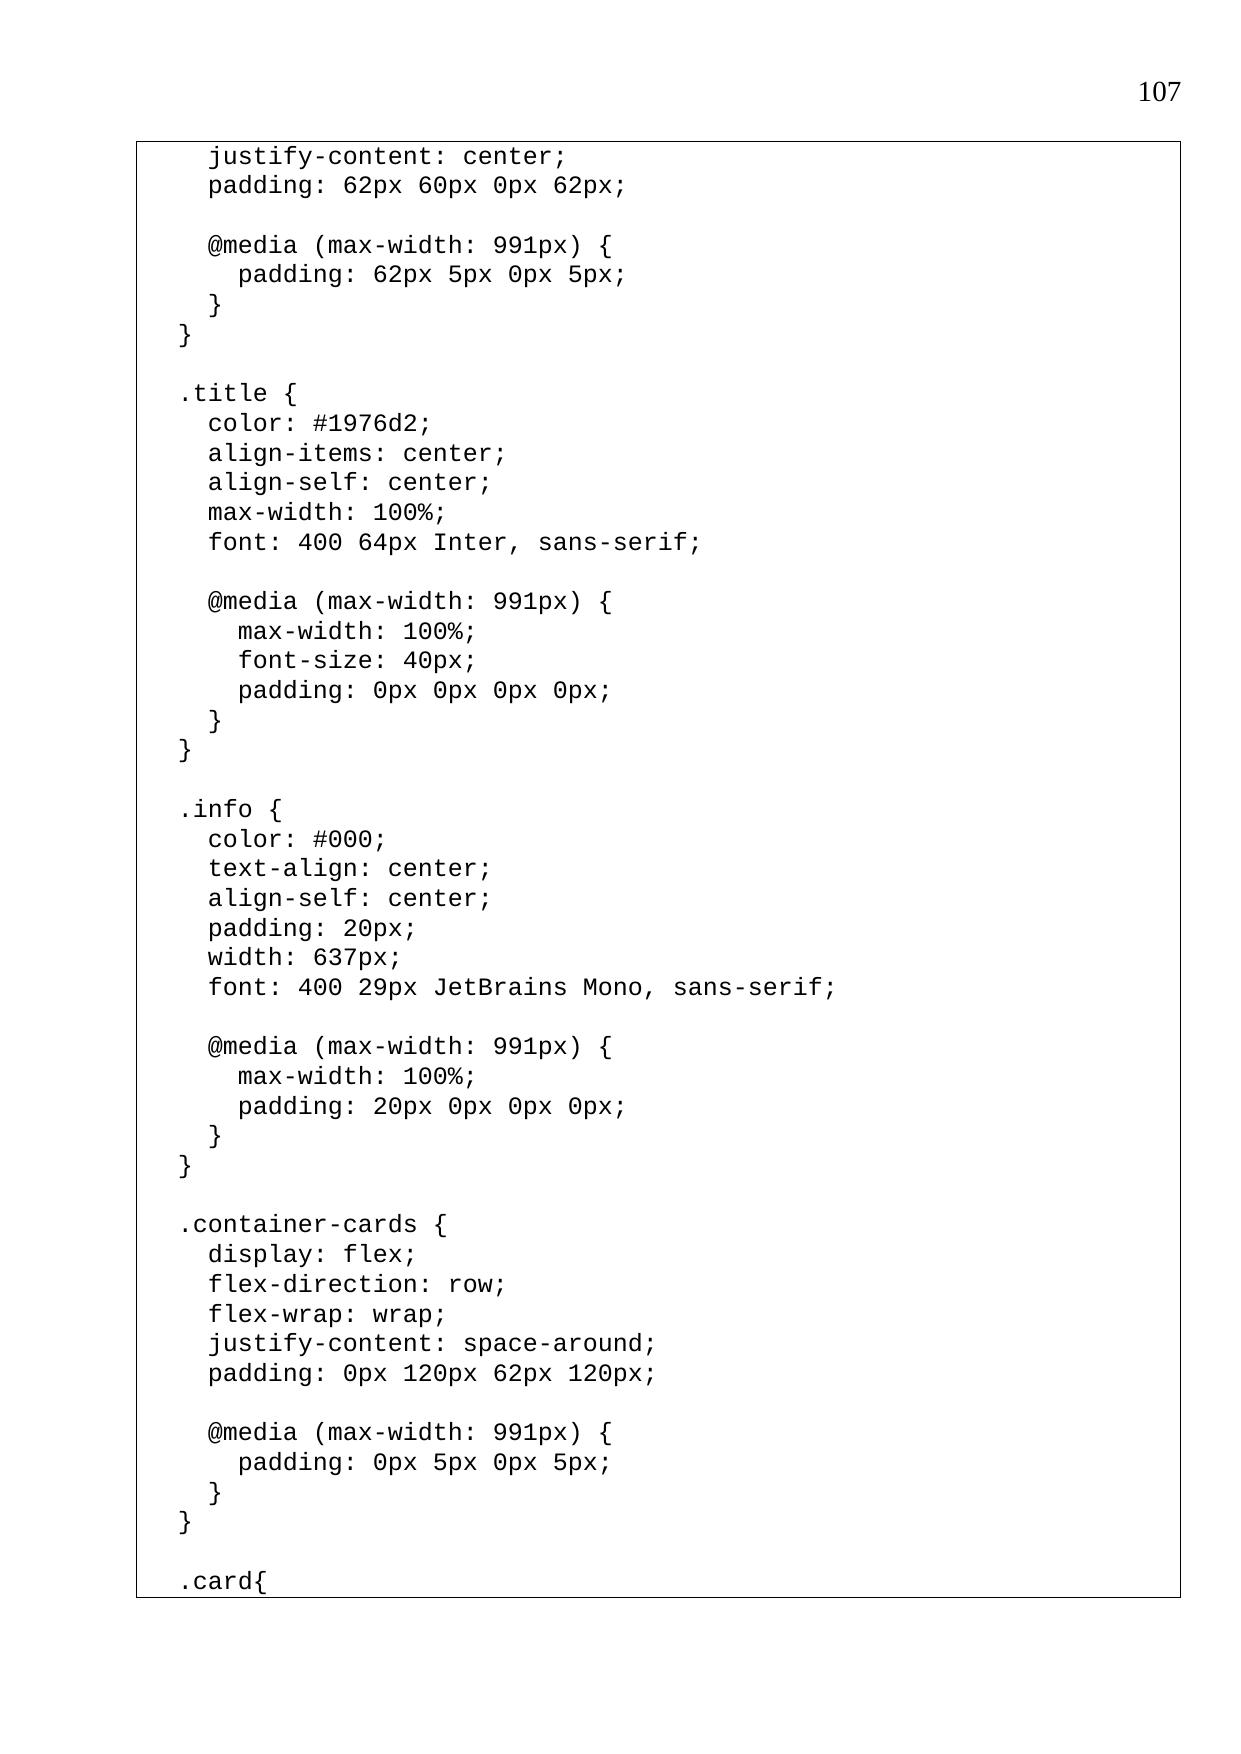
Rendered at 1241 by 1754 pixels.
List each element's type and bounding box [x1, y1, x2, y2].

table_header [137, 142, 1180, 1597]
